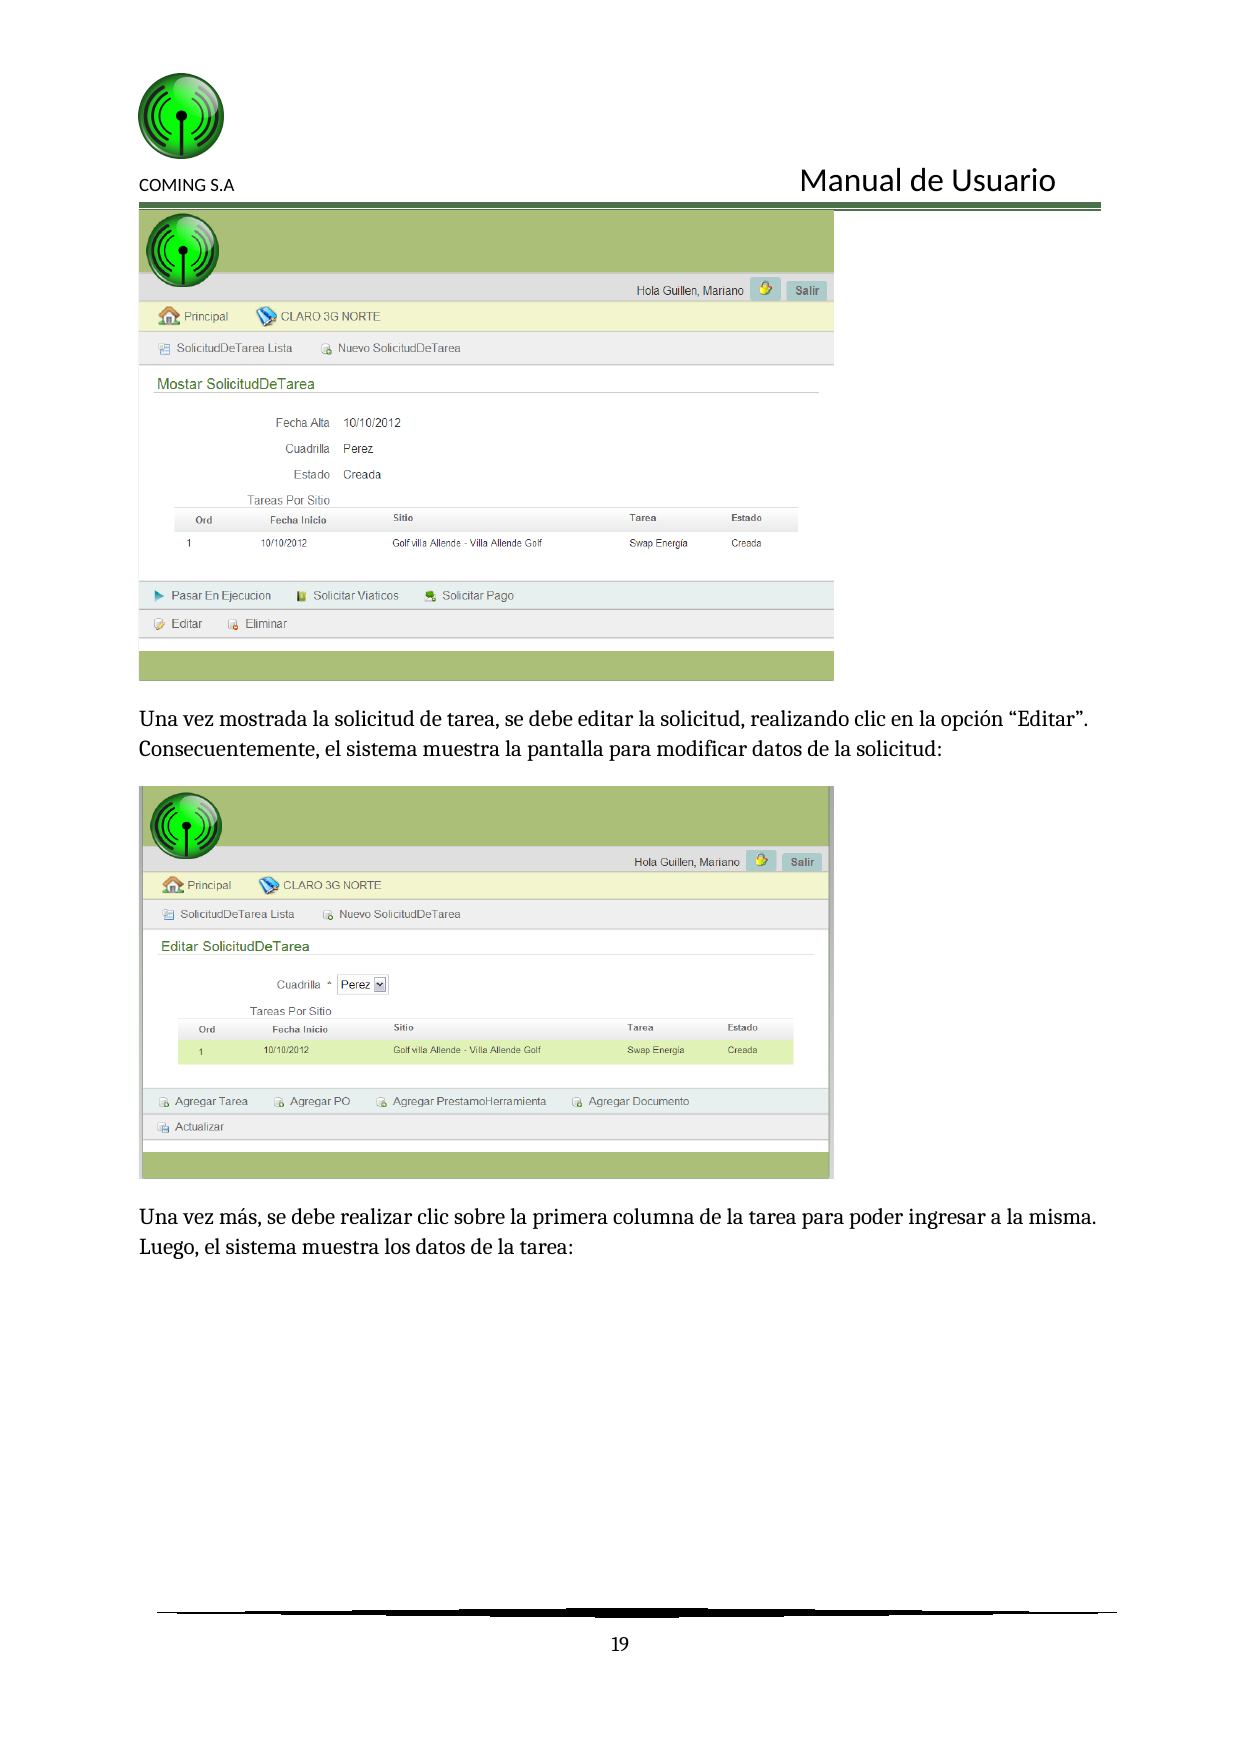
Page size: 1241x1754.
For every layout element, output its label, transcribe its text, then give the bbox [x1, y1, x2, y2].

text Una vez más, se debe realizar clic sobre la primera columna de la tarea para poder ingresar a la misma. Luego, el sistema muestra los datos de la tarea: [139, 1203, 1101, 1260]
picture [138, 210, 834, 681]
text Una vez mostrada la solicitud de tarea, se debe editar la solicitud, realizando clic en la opción “Editar”. Consecuentemente, el sistema muestra la pantalla para modificar datos de la solicitud: [139, 706, 1101, 762]
picture [138, 786, 834, 1179]
picture [138, 73, 224, 159]
